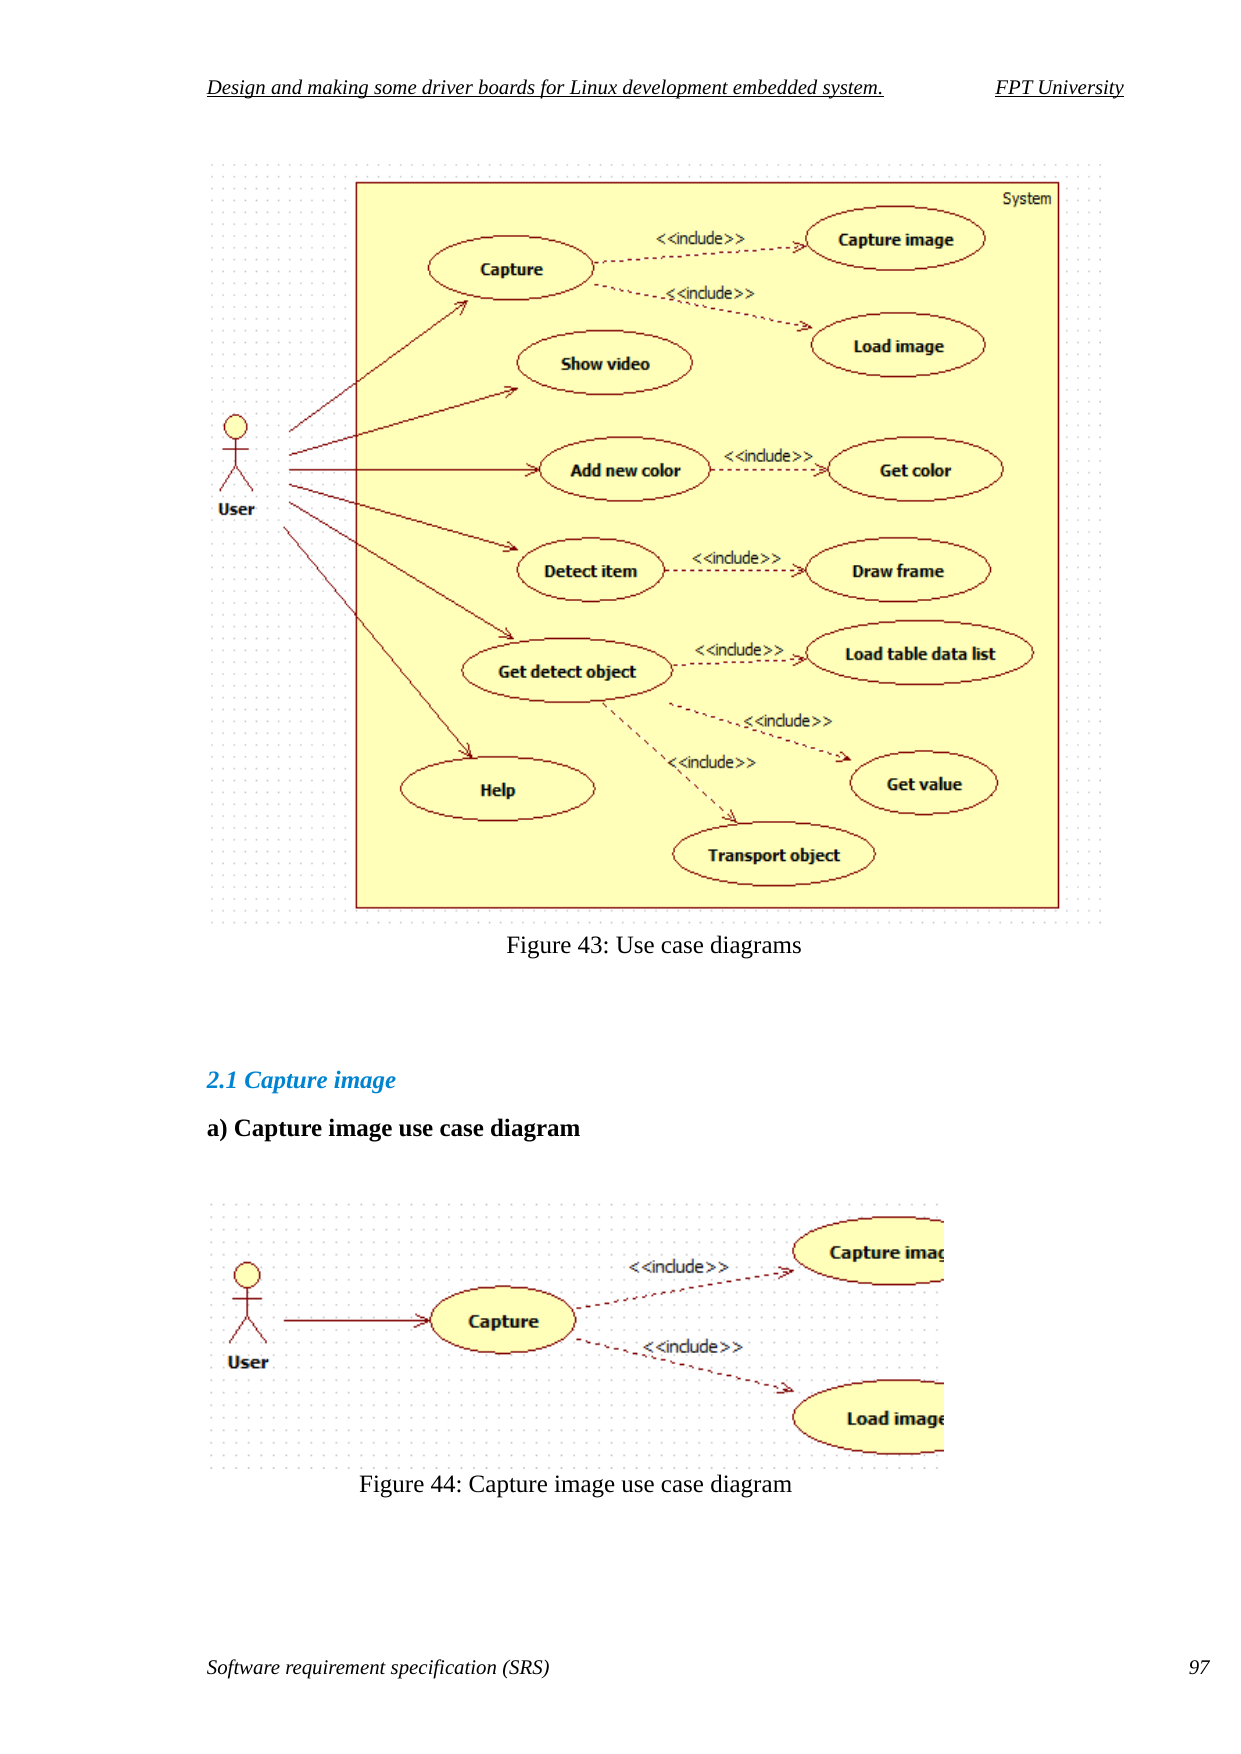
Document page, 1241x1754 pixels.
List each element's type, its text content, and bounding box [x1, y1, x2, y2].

picture [206, 1201, 944, 1469]
subtitle 2.1 Capture image [207, 1065, 1122, 1093]
subtitle a) Capture image use case diagram [207, 1113, 1122, 1142]
picture [206, 160, 1101, 931]
